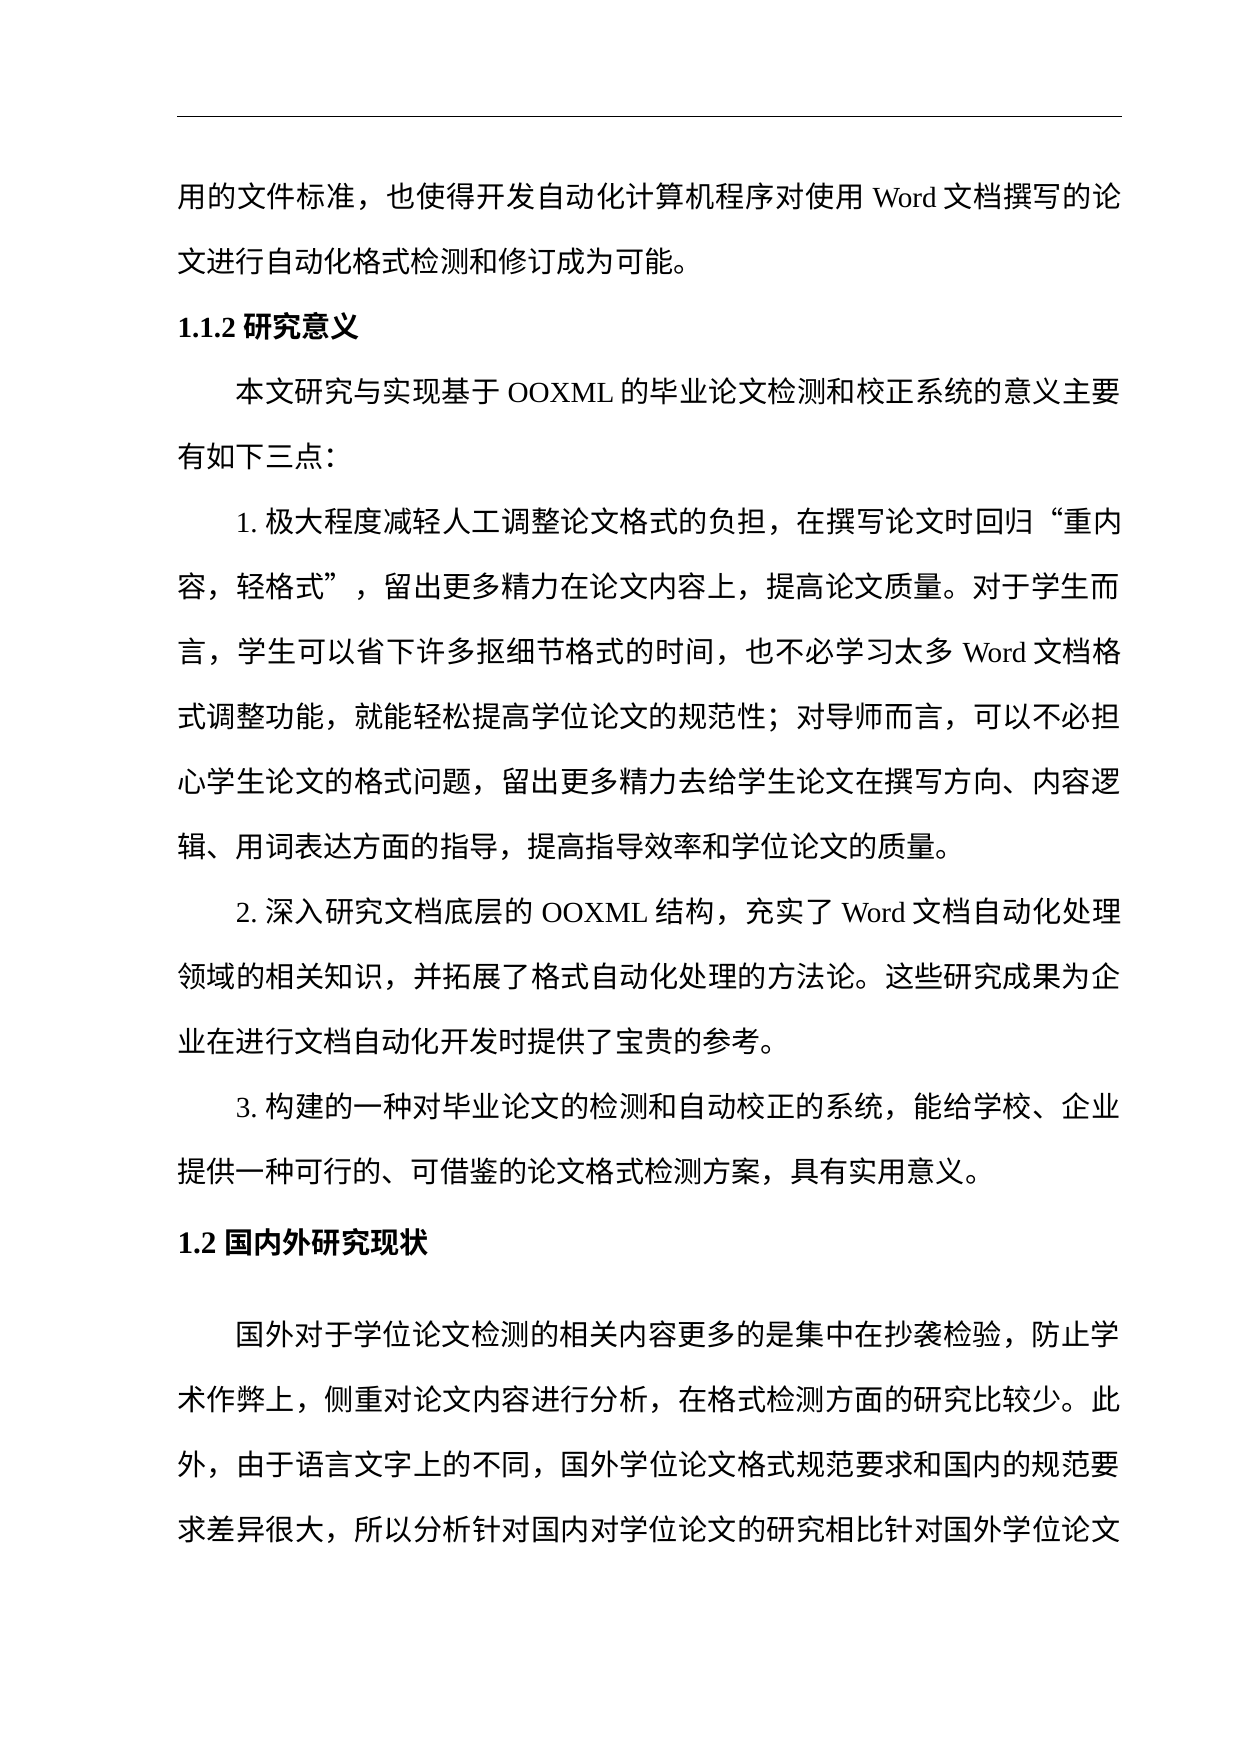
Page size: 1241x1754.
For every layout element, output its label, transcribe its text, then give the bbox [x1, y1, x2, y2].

text 本文研究与实现基于OOXML的毕业论文检测和校正系统的意义主要有如下三点： [177, 357, 1122, 487]
list 极大程度减轻人工调整论文格式的负担，在撰写论文时回归“重内容，轻格式”，留出更多精力在论文内容上，提高论文质量。对于学生而言，学生可以省下许多抠细节格式的时间，也不必学习太多Word文档格式调整功能，就能轻松提高学位论文的规范性；对导师而言，可以不必担心学生论文的格式问题，留出更多精力去给学生论文在撰写方向、内容逻辑、用词表达方面的指导，提高指导效率和学位论文的质量。 [177, 487, 1122, 877]
subtitle 国内外研究现状 [177, 1208, 1122, 1273]
list 深入研究文档底层的OOXML结构，充实了Word文档自动化处理领域的相关知识，并拓展了格式自动化处理的方法论。这些研究成果为企业在进行文档自动化开发时提供了宝贵的参考。 [177, 877, 1122, 1072]
text 3. 构建的一种对毕业论文的检测和自动校正的系统，能给学校、企业提供一种可行的、可借鉴的论文格式检测方案，具有实用意义。 [177, 1072, 1122, 1202]
subtitle 研究意义 [177, 292, 1122, 357]
text 国外对于学位论文检测的相关内容更多的是集中在抄袭检验，防止学术作弊上，侧重对论文内容进行分析，在格式检测方面的研究比较少。此外，由于语言文字上的不同，国外学位论文格式规范要求和国内的规范要求差异很大，所以分析针对国内对学位论文的研究相比针对国外学位论文的研究会更有针对性。 [177, 1301, 1122, 1561]
